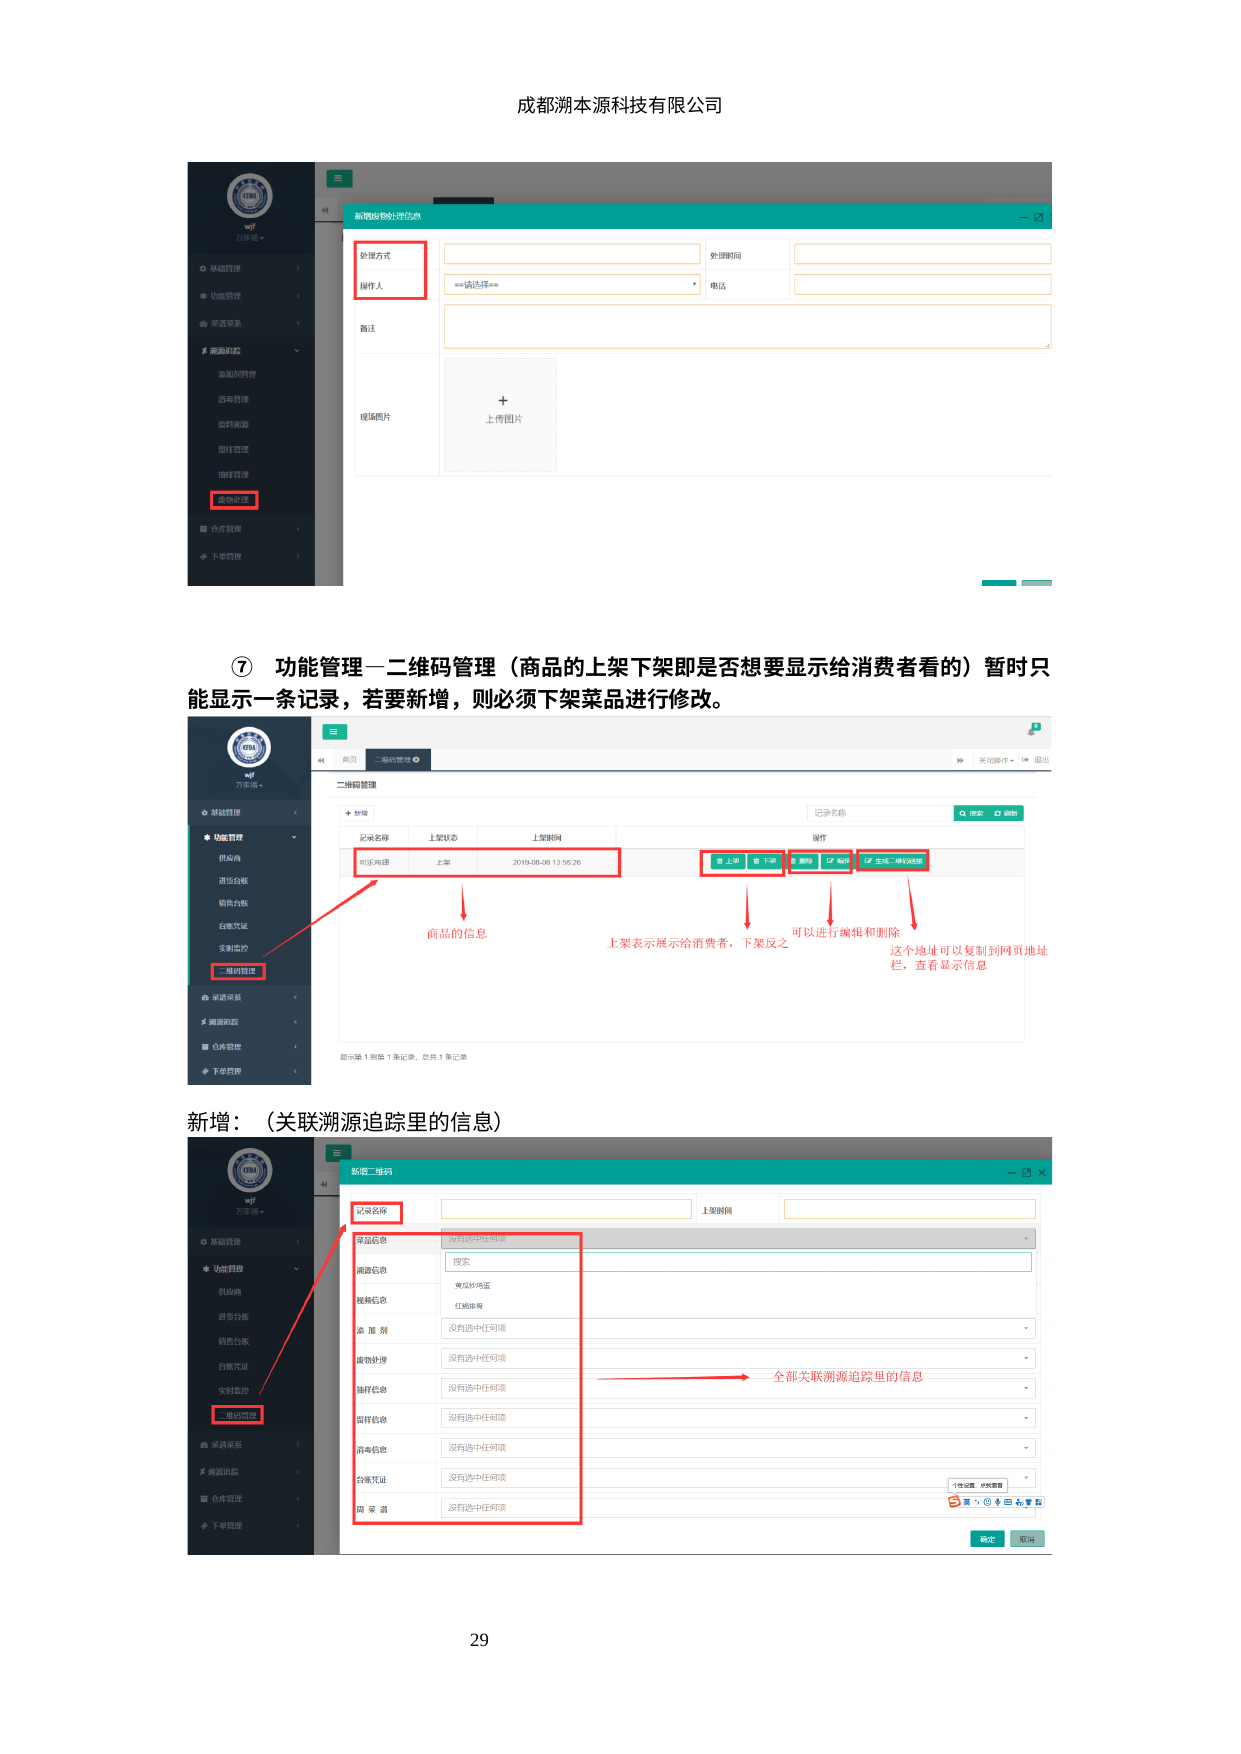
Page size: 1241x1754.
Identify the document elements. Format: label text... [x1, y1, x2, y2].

list 功能管理—二维码管理（商品的上架下架即是否想要显示给消费者看的）暂时只能显示一条记录，若要新增，则必须下架菜品进行修改。 [187, 649, 1053, 714]
picture [187, 714, 1052, 1085]
picture [187, 1137, 1053, 1555]
picture [187, 162, 1052, 586]
